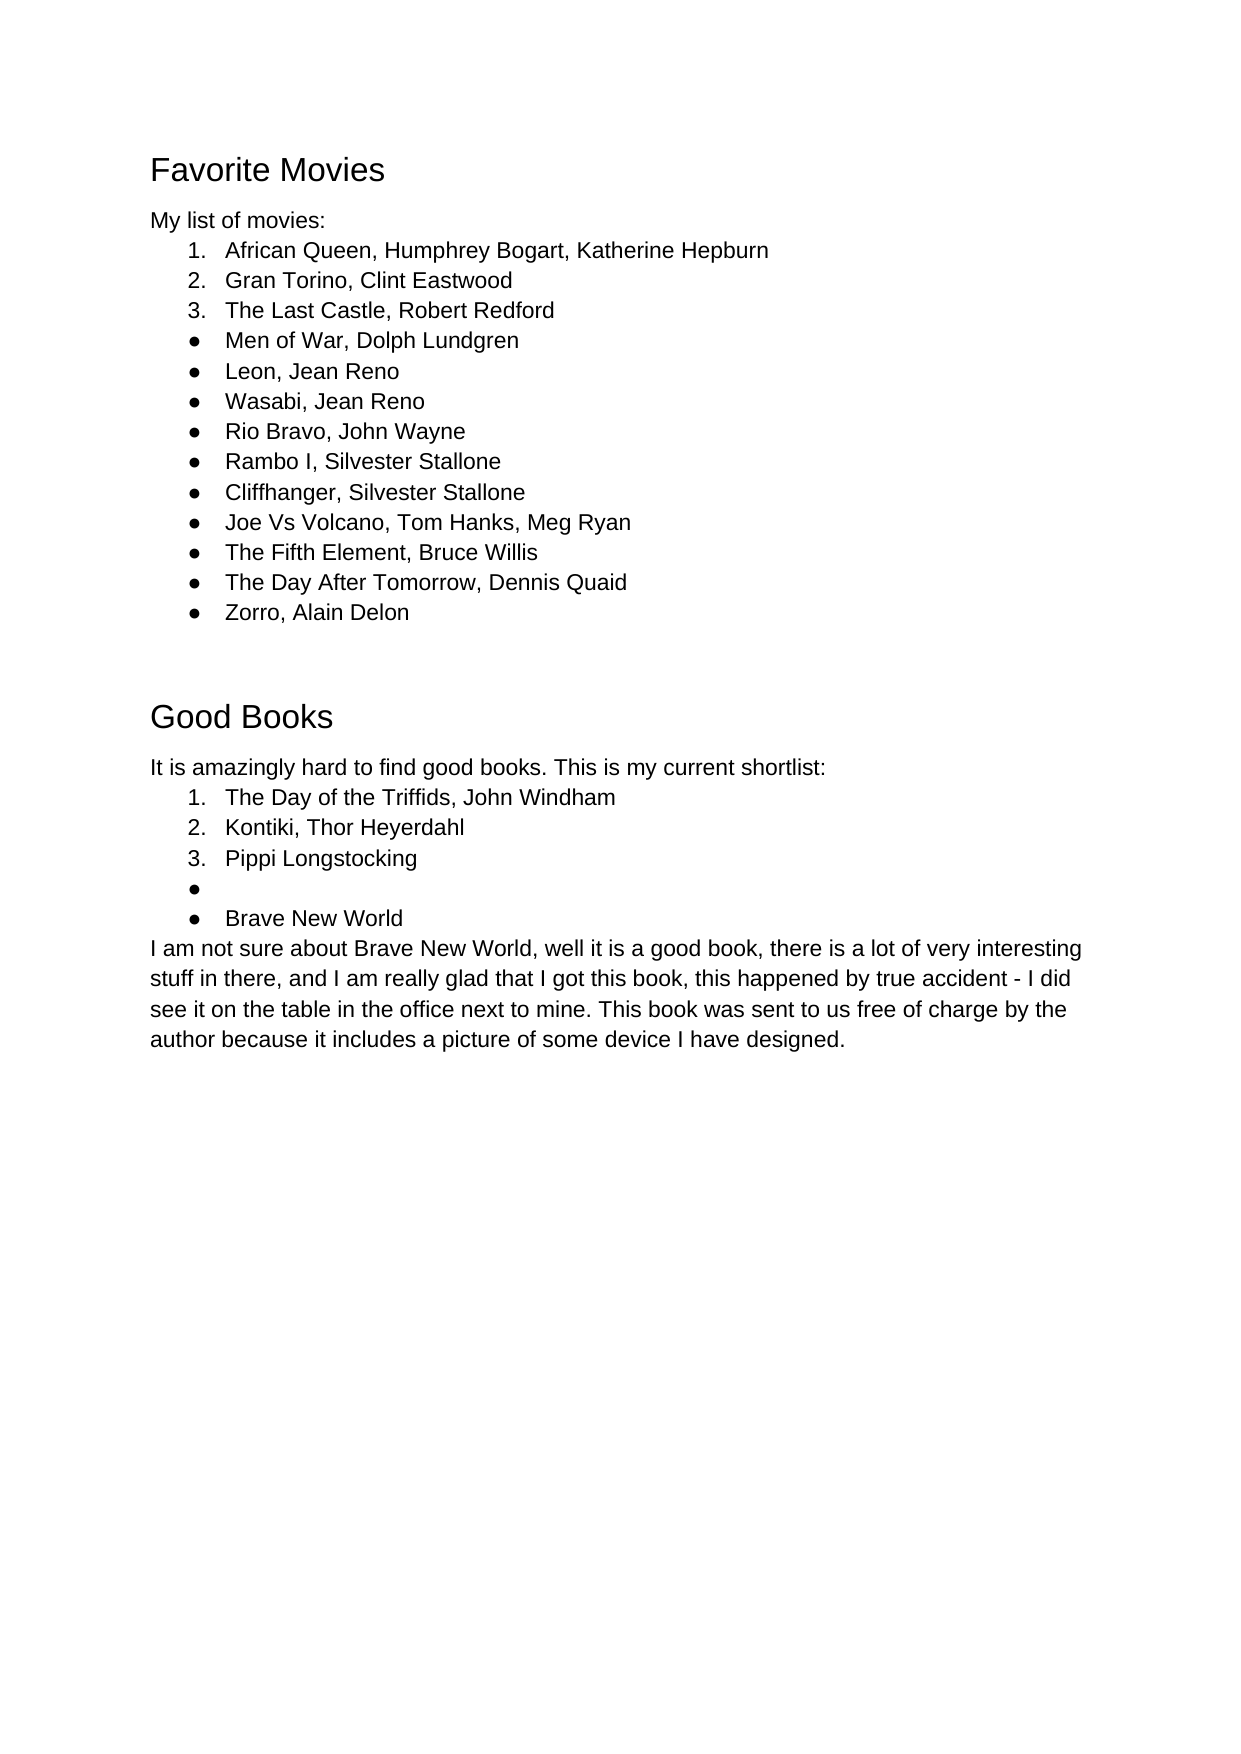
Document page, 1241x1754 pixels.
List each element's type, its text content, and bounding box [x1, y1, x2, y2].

list Gran Torino, Clint Eastwood [187, 267, 1090, 293]
list Men of War, Dolph Lundgren [187, 327, 1090, 354]
list Zorro, Alain Delon [187, 599, 1090, 626]
list The Day After Tomorrow, Dennis Quaid [187, 569, 1090, 596]
list The Last Castle, Robert Redford [187, 297, 1090, 324]
list Rambo I, Silvester Stallone [187, 448, 1090, 475]
list The Fifth Element, Bruce Willis [187, 539, 1090, 565]
text It is amazingly hard to find good books. This is my current shortlist: [150, 754, 1090, 780]
list The Day of the Triffids, John Windham [187, 784, 1090, 811]
subtitle Good Books [150, 697, 1090, 736]
text My list of movies: [150, 207, 1090, 233]
list Joe Vs Volcano, Tom Hanks, Meg Ryan [187, 509, 1090, 535]
list Leon, Jean Reno [187, 358, 1090, 384]
list Rio Bravo, John Wayne [187, 418, 1090, 444]
list Pippi Longstocking [187, 844, 1090, 871]
list Brave New World [187, 905, 1090, 931]
list African Queen, Humphrey Bogart, Katherine Hepburn [187, 237, 1090, 263]
subtitle Favorite Movies [150, 150, 1090, 188]
list Cliffhanger, Silvester Stallone [187, 478, 1090, 505]
text I am not sure about Brave New World, well it is a good book, there is a lot of very interesting stuff in there, and I am really glad that I got this book, this happened by true accident - I did see it on the table in the office next to mine. This book was sent to us free of charge by the author because it includes a picture of some device I have designed. [150, 935, 1090, 1052]
list Kontiki, Thor Heyerdahl [187, 814, 1090, 841]
list Wasabi, Jean Reno [187, 388, 1090, 414]
